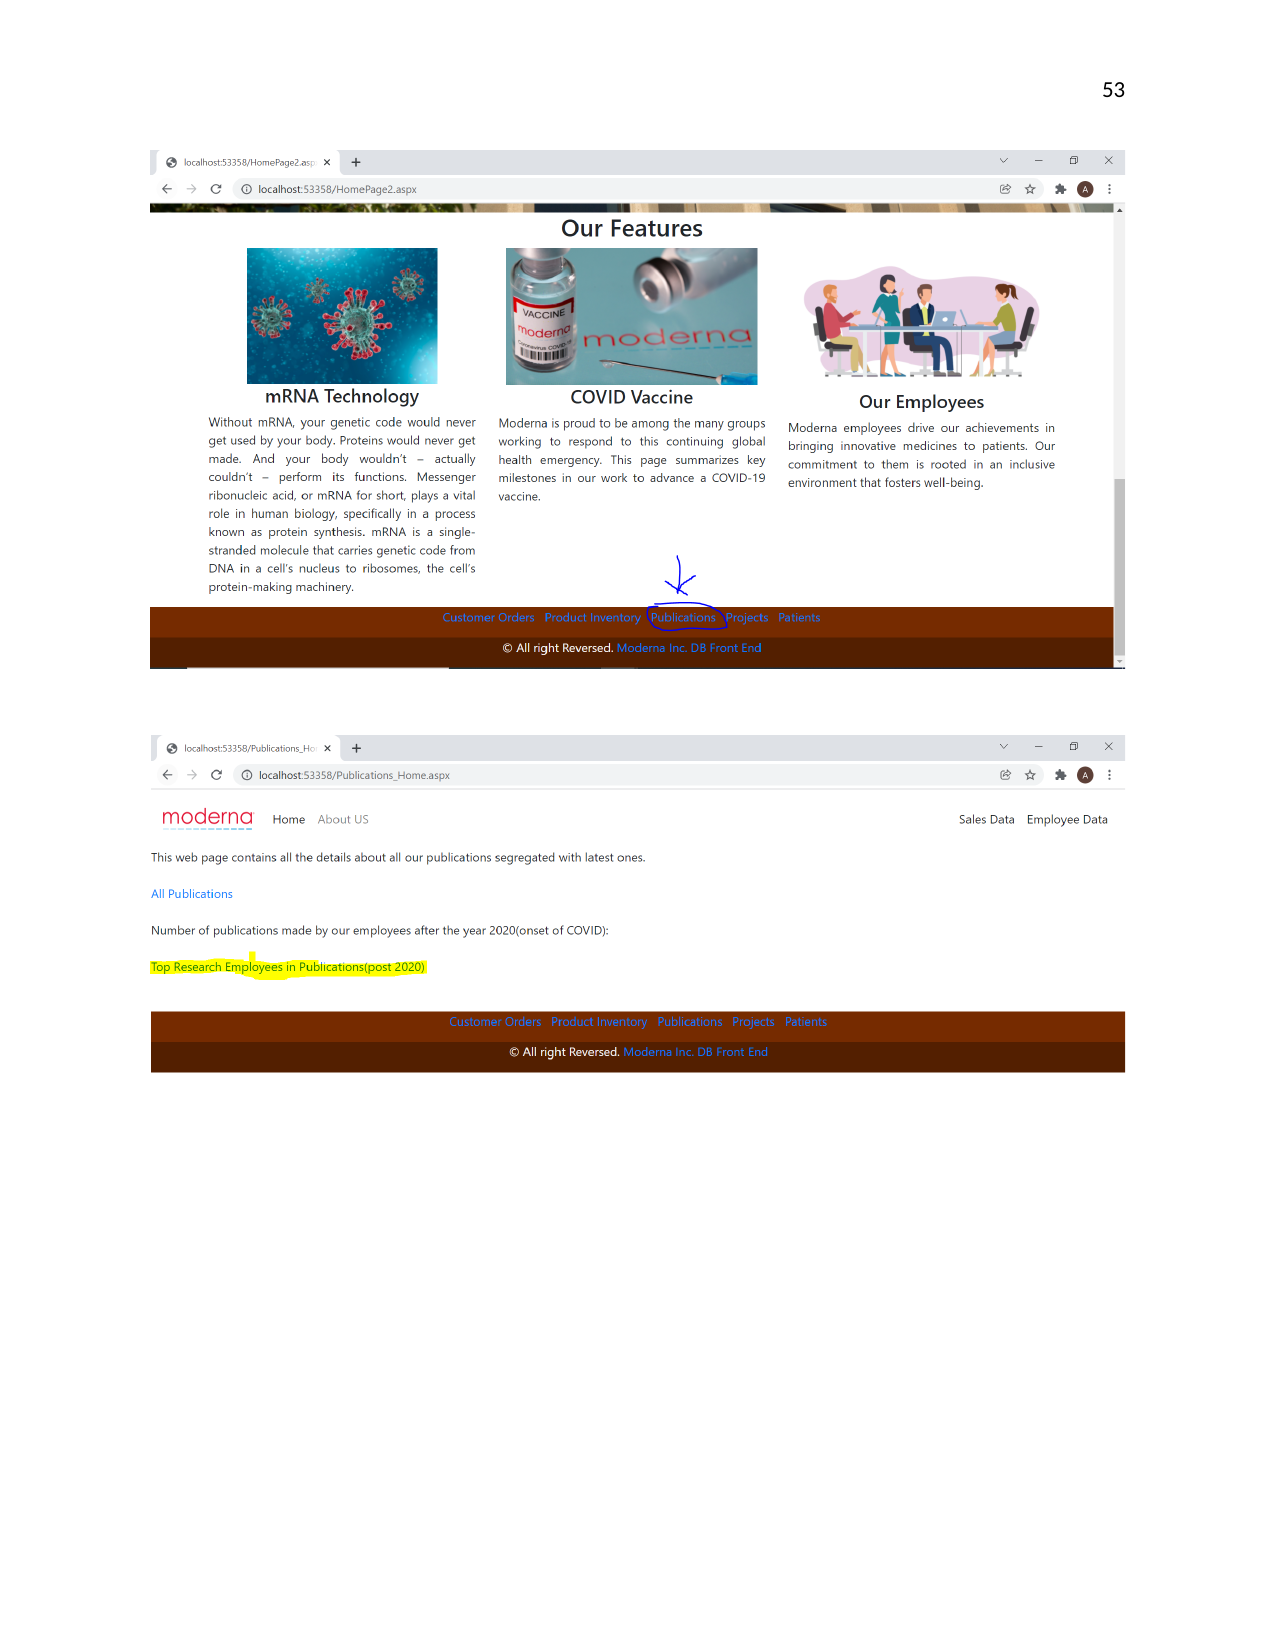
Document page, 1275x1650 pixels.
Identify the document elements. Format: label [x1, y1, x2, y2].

picture [150, 150, 1125, 669]
picture [150, 735, 1125, 1094]
